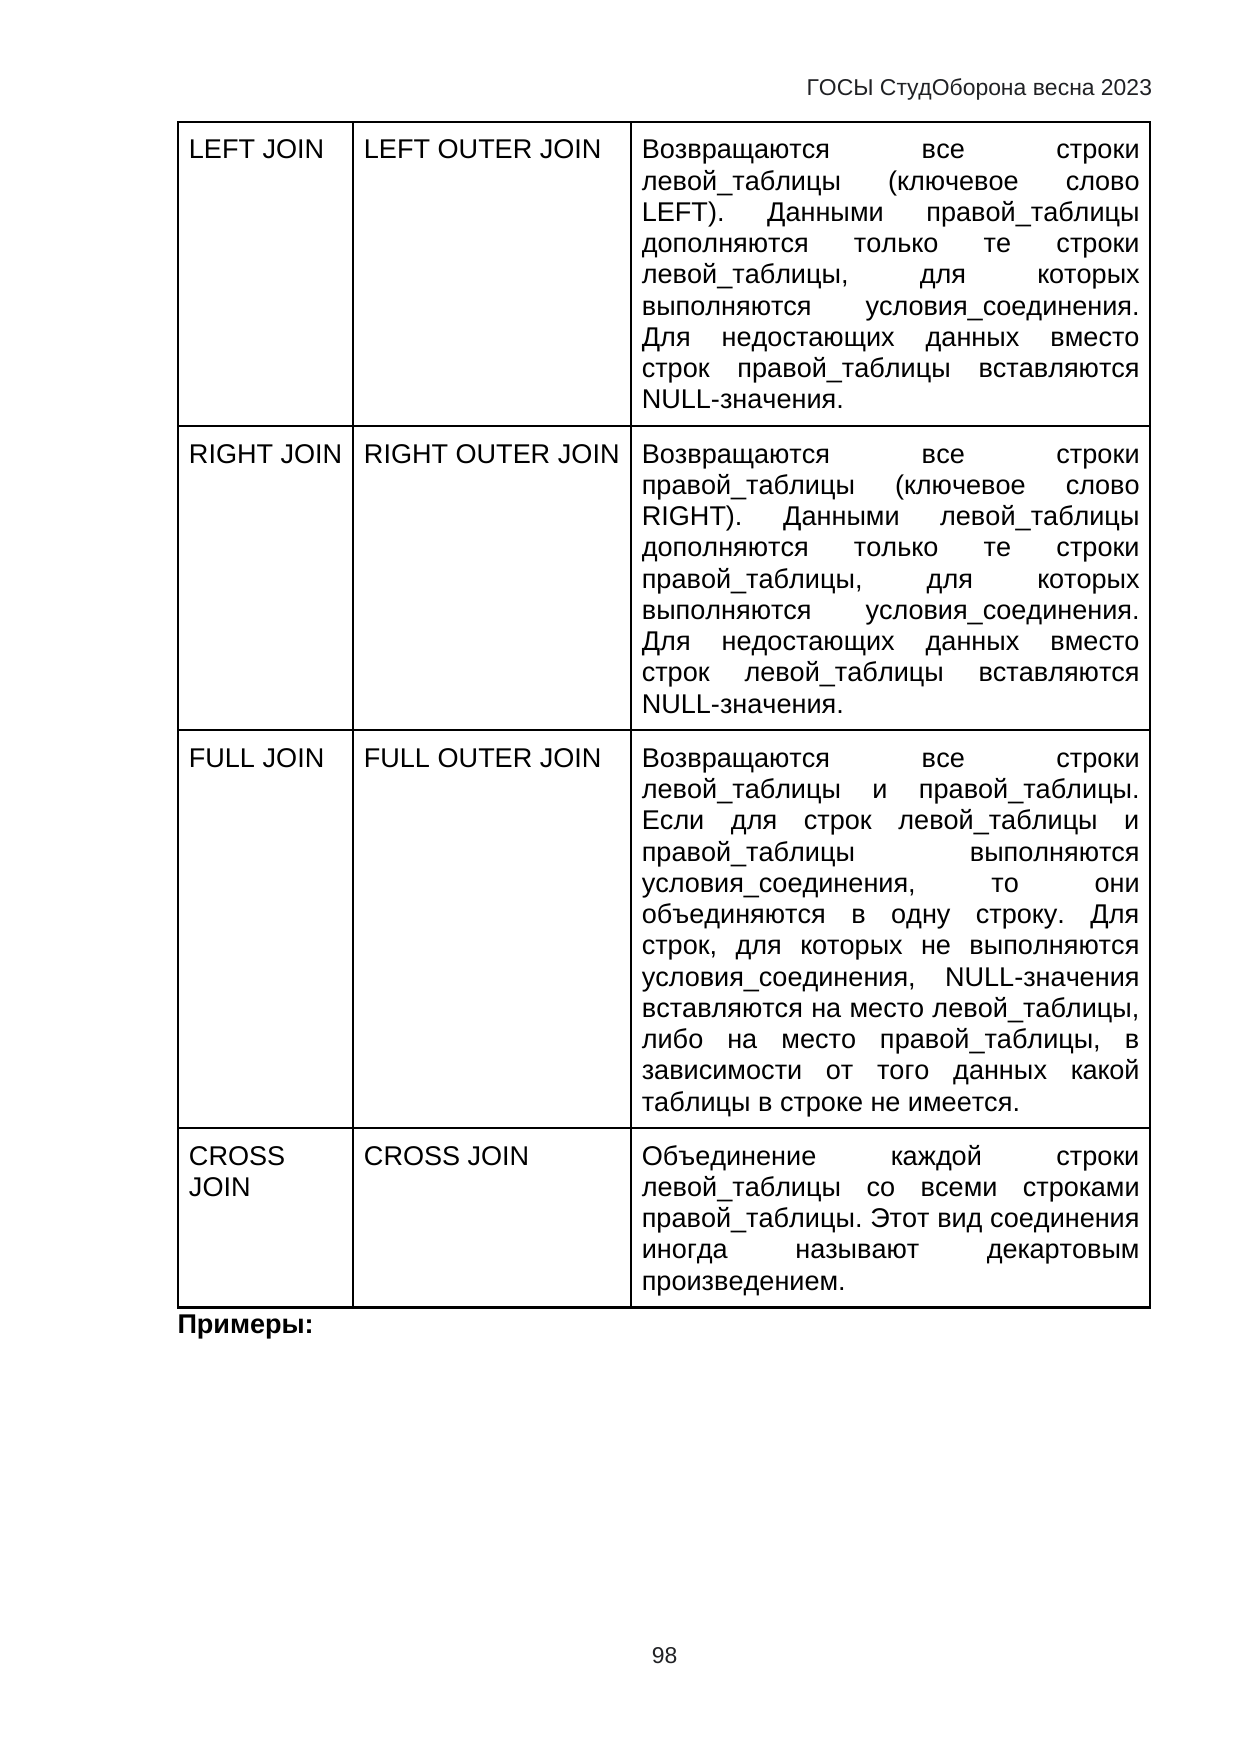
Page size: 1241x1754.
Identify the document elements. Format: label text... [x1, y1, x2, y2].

table_cell RIGHT JOIN [179, 427, 352, 729]
table_cell Возвращаются все строки левой_таблицы и правой_таблицы. Если для строк левой_таблицы и правой_таблицы выполняются условия_соединения, то они объединяются в одну строку. Для строк, для которых не выполняются условия_соединения, NULL-значения вставляются на место левой_таблицы, либо на место правой_таблицы, в зависимости от того данных какой таблицы в строке не имеется. [632, 731, 1149, 1127]
table_cell Возвращаются все строки левой_таблицы (ключевое слово LEFT). Данными правой_таблицы дополняются только те строки левой_таблицы, для которых выполняются условия_соединения. Для недостающих данных вместо строк правой_таблицы вставляются NULL-значения. [632, 123, 1149, 425]
table_cell FULL JOIN [179, 731, 352, 1127]
table_cell LEFT JOIN [179, 123, 352, 425]
table_cell LEFT OUTER JOIN [354, 123, 630, 425]
text Примеры: [177, 1308, 1152, 1340]
table_cell Возвращаются все строки правой_таблицы (ключевое слово RIGHT). Данными левой_таблицы дополняются только те строки правой_таблицы, для которых выполняются условия_соединения. Для недостающих данных вместо строк левой_таблицы вставляются NULL-значения. [632, 427, 1149, 729]
table_cell Объединение каждой строки левой_таблицы со всеми строками правой_таблицы. Этот вид соединения иногда называют декартовым произведением. [632, 1129, 1149, 1306]
table_cell CROSS JOIN [354, 1129, 630, 1306]
table_cell FULL OUTER JOIN [354, 731, 630, 1127]
table_cell RIGHT OUTER JOIN [354, 427, 630, 729]
table_cell CROSS JOIN [179, 1129, 352, 1306]
